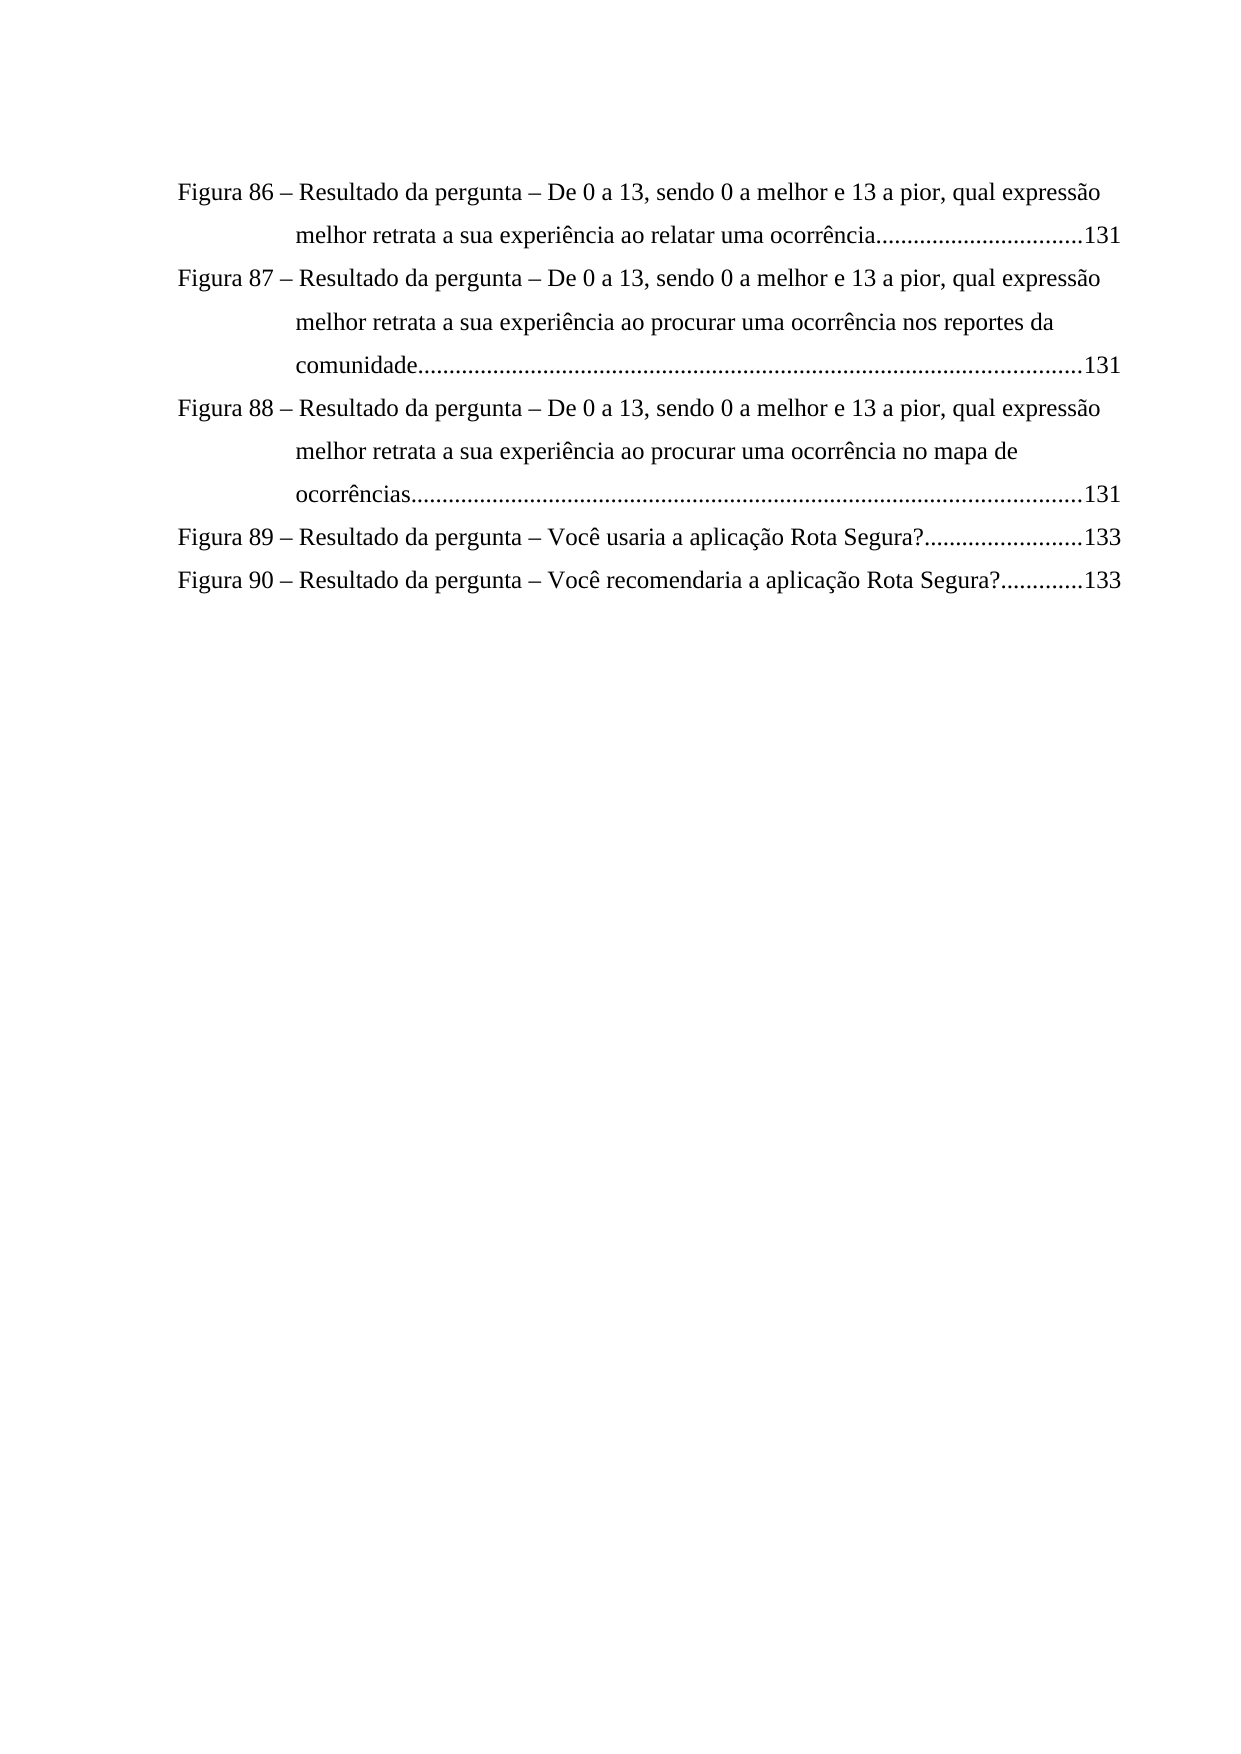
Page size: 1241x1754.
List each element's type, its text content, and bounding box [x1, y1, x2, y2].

text Figura 89 – Resultado da pergunta – Você usaria a aplicação Rota Segura? 133 [177, 522, 1122, 551]
text Figura 90 – Resultado da pergunta – Você recomendaria a aplicação Rota Segura? 133 [177, 565, 1122, 594]
text Figura 88 – Resultado da pergunta – De 0 a 13, sendo 0 a melhor e 13 a pior, qual expressão melhor retrata a sua experiência ao procurar uma ocorrência no mapa de ocorrências. 131 [177, 393, 1122, 508]
text Figura 87 – Resultado da pergunta – De 0 a 13, sendo 0 a melhor e 13 a pior, qual expressão melhor retrata a sua experiência ao procurar uma ocorrência nos reportes da comunidade. 131 [177, 263, 1122, 378]
text Figura 86 – Resultado da pergunta – De 0 a 13, sendo 0 a melhor e 13 a pior, qual expressão melhor retrata a sua experiência ao relatar uma ocorrência. 131 [177, 177, 1122, 249]
